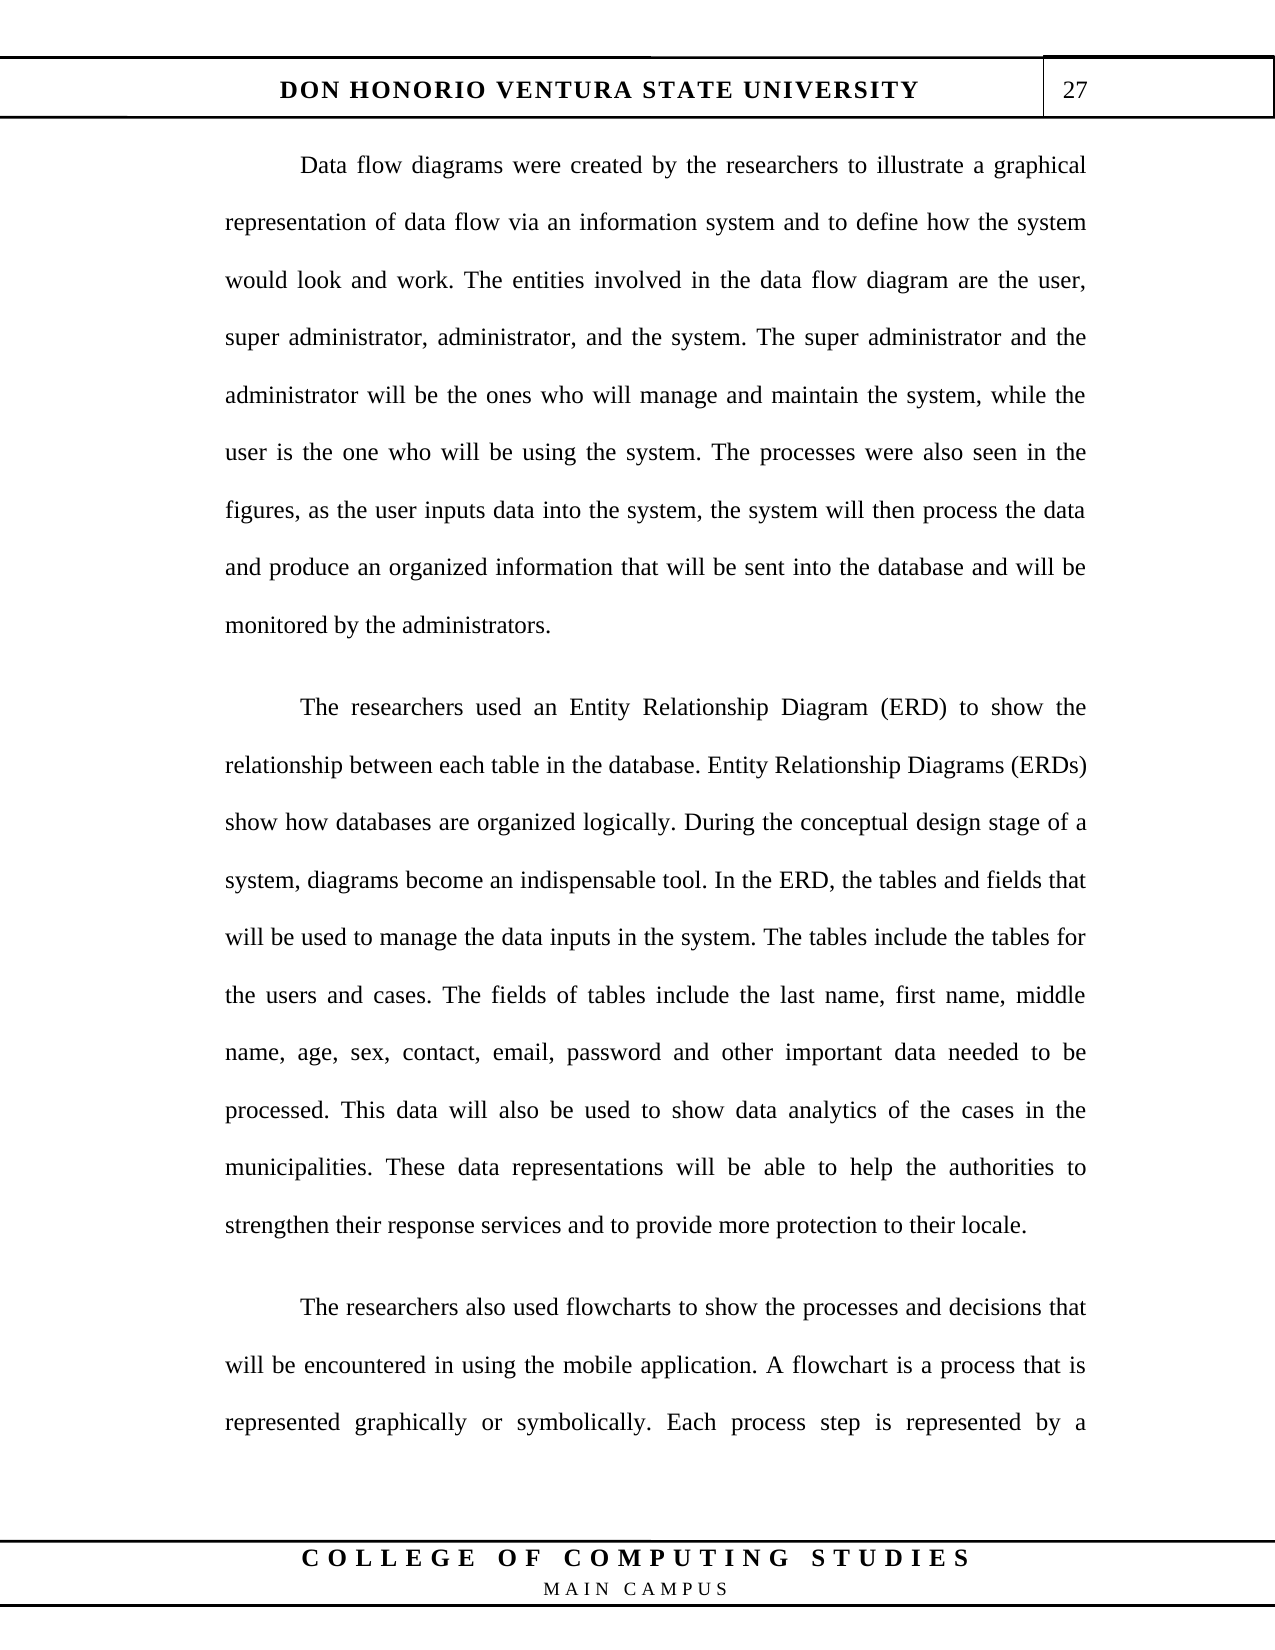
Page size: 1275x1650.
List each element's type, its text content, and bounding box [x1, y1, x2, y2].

text The researchers used an Entity Relationship Diagram (ERD) to show the relationship between each table in the database. Entity Relationship Diagrams (ERDs) show how databases are organized logically. During the conceptual design stage of a system, diagrams become an indispensable tool. In the ERD, the tables and fields that will be used to manage the data inputs in the system. The tables include the tables for the users and cases. The fields of tables include the last name, first name, middle name, age, sex, contact, email, password and other important data needed to be processed. This data will also be used to show data analytics of the cases in the municipalities. These data representations will be able to help the authorities to strengthen their response services and to provide more protection to their locale. [225, 692, 1087, 1239]
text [225, 1292, 1087, 1436]
text Data flow diagrams were created by the researchers to illustrate a graphical representation of data flow via an information system and to define how the system would look and work. The entities involved in the data flow diagram are the user, super administrator, administrator, and the system. The super administrator and the administrator will be the ones who will manage and maintain the system, while the user is the one who will be using the system. The processes were also seen in the figures, as the user inputs data into the system, the system will then process the data and produce an organized information that will be sent into the database and will be monitored by the administrators. [225, 150, 1087, 639]
